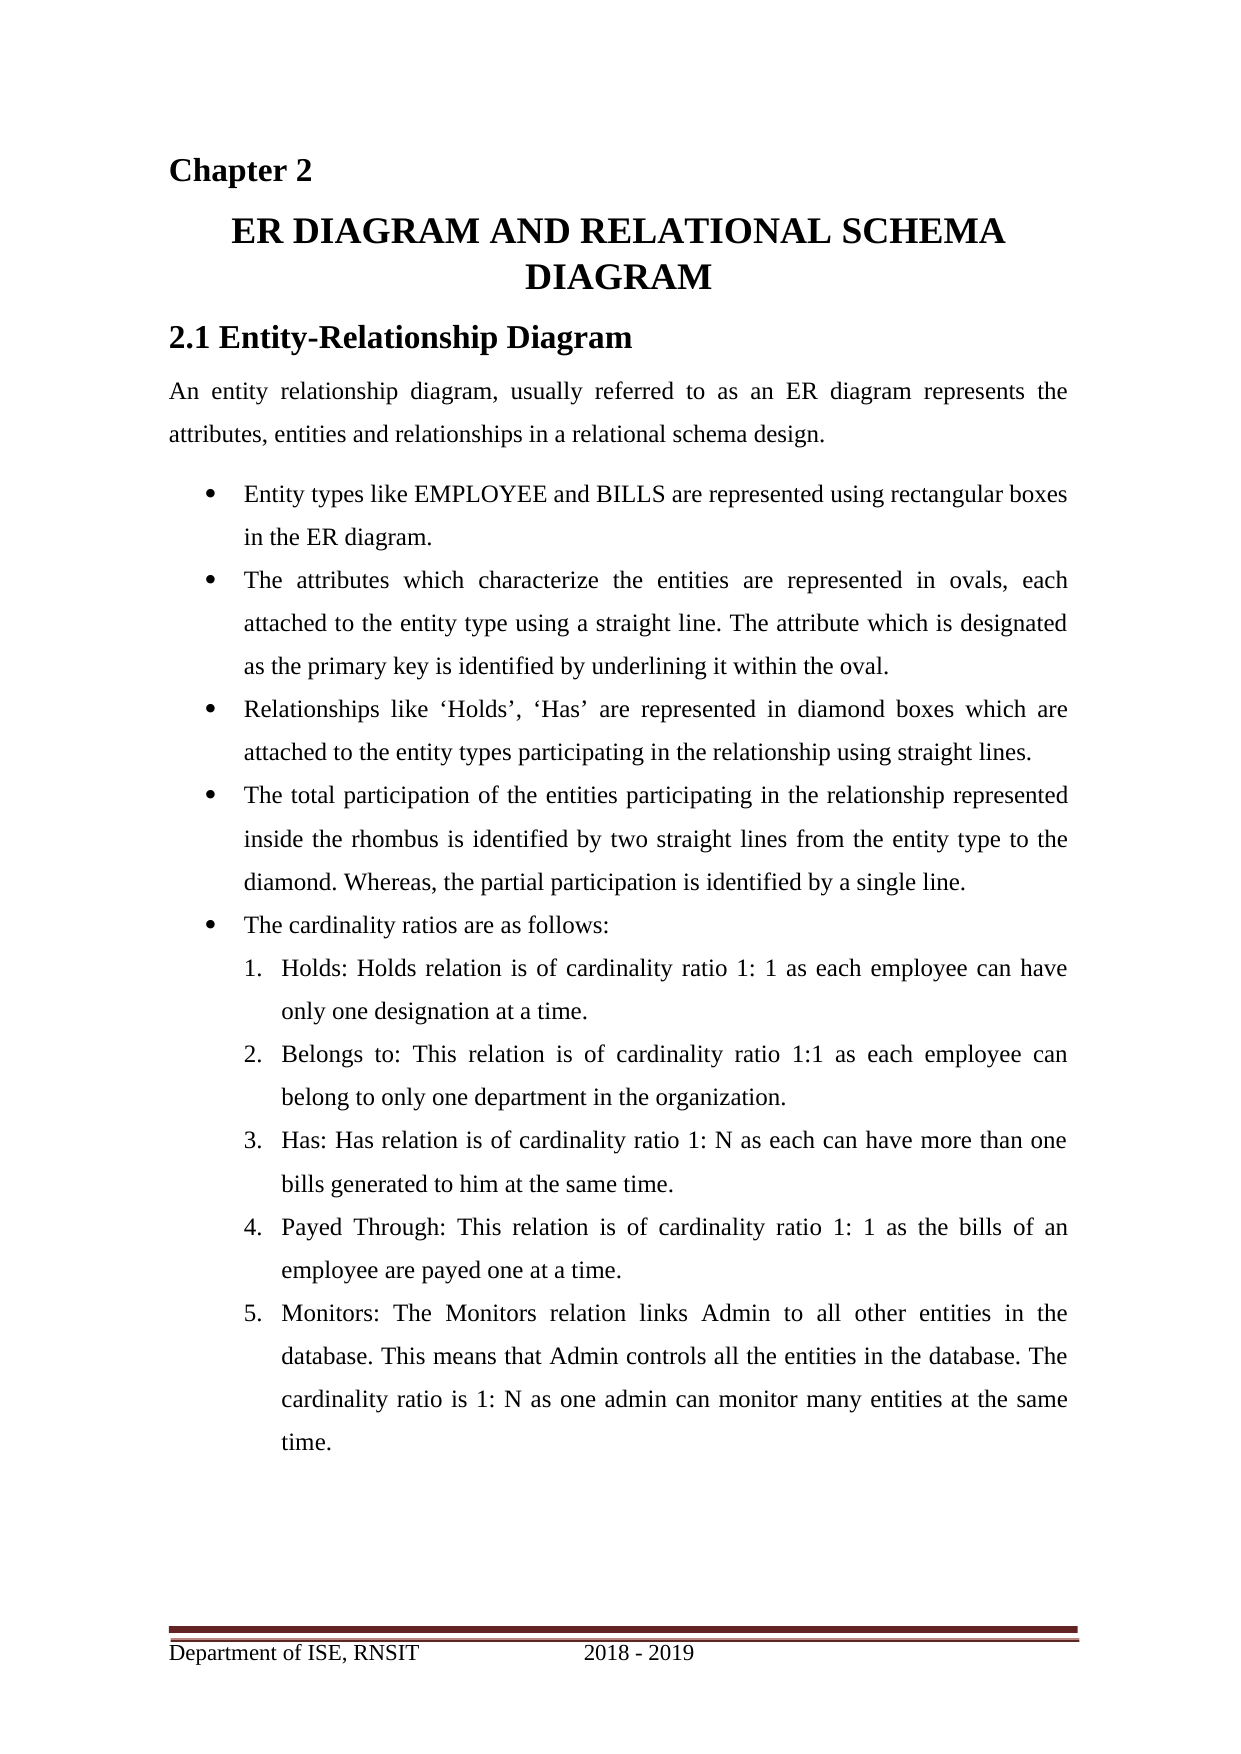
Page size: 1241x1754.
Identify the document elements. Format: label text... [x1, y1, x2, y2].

text 2.1 Entity-Relationship Diagram [169, 318, 1069, 356]
list Entity types like EMPLOYEE and BILLS are represented using rectangular boxes in the ER diagram. [206, 479, 1069, 551]
list Holds: Holds relation is of cardinality ratio 1: 1 as each employee can have only one designation at a time. [244, 953, 1069, 1025]
list Monitors: The Monitors relation links Admin to all other entities in the database. This means that Admin controls all the entities in the database. The cardinality ratio is 1: N as one admin can monitor many entities at the same time. [244, 1298, 1069, 1456]
list Has: Has relation is of cardinality ratio 1: N as each can have more than one bills generated to him at the same time. [244, 1126, 1069, 1197]
list The attributes which characterize the entities are represented in ovals, each attached to the entity type using a straight line. The attribute which is designated as the primary key is identified by underlining it within the oval. [206, 565, 1069, 680]
text Chapter 2 [169, 150, 1069, 188]
list Belongs to: This relation is of cardinality ratio 1:1 as each employee can belong to only one department in the organization. [244, 1039, 1069, 1111]
text ER DIAGRAM AND RELATIONAL SCHEMA DIAGRAM [169, 208, 1069, 298]
list The cardinality ratios are as follows: [206, 910, 1069, 939]
picture [170, 1638, 1080, 1642]
picture [168, 1626, 1078, 1633]
list Relationships like ‘Holds’, ‘Has’ are represented in diamond boxes which are attached to the entity types participating in the relationship using straight lines. [206, 694, 1069, 766]
list The total participation of the entities participating in the relationship represented inside the rhombus is identified by two straight lines from the entity type to the diamond. Whereas, the partial participation is identified by a single line. [206, 781, 1069, 896]
list Payed Through: This relation is of cardinality ratio 1: 1 as the bills of an employee are payed one at a time. [244, 1212, 1069, 1284]
text An entity relationship diagram, usually referred to as an ER diagram represents the attributes, entities and relationships in a relational schema design. [169, 376, 1069, 448]
